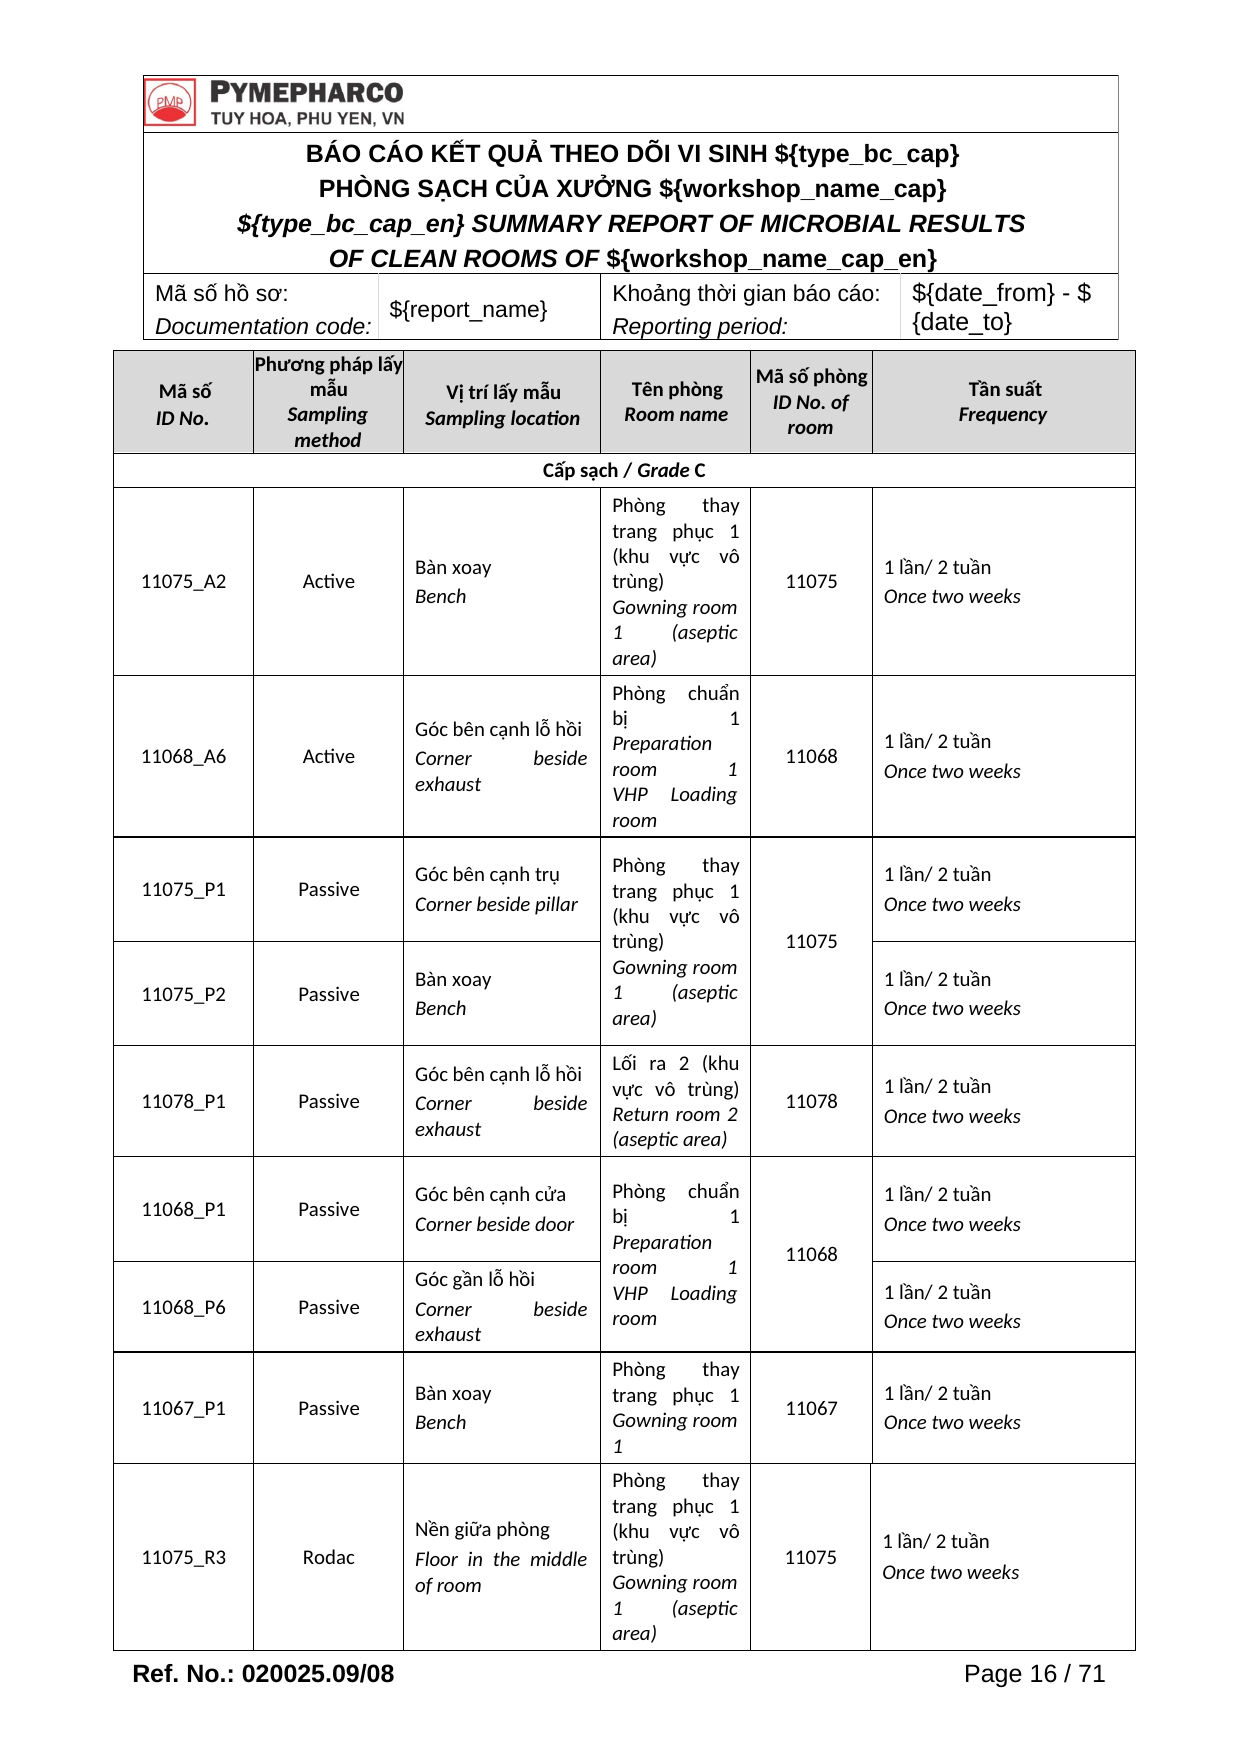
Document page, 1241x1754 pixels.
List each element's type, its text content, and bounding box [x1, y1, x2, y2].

table_cell Passive [254, 1353, 403, 1462]
table_cell 1 lần/ 2 tuần Once two weeks [873, 1262, 1135, 1351]
table_cell Cấp sạch / Grade C [114, 454, 1135, 487]
table_cell Phòng chuẩn bị 1 Preparation room 1 VHP Loading room [601, 1157, 750, 1351]
picture [144, 78, 404, 127]
table_header Mã số ID No. [114, 351, 253, 452]
table_cell 11078 [751, 1046, 872, 1156]
table_cell 11068 [751, 1157, 872, 1351]
table_cell 1 lần/ 2 tuần Once two weeks [873, 838, 1135, 941]
table_cell Passive [254, 1262, 403, 1351]
table_cell 1 lần/ 2 tuần Once two weeks [873, 942, 1135, 1045]
table_cell 1 lần/ 2 tuần Once two weeks [873, 1353, 1135, 1462]
table_cell Góc gần lỗ hồi Corner beside exhaust [404, 1262, 600, 1351]
table_cell Bàn xoay Bench [404, 1353, 600, 1462]
table_cell 1 lần/ 2 tuần Once two weeks [871, 1464, 1135, 1650]
table_cell Góc bên cạnh lỗ hồi Corner beside exhaust [404, 1046, 600, 1156]
table_cell 11067 [751, 1353, 872, 1462]
table_cell Lối ra 2 (khu vực vô trùng) Return room 2 (aseptic area) [601, 1046, 750, 1156]
table_header Tần suất Frequency [873, 351, 1135, 452]
table_cell Góc bên cạnh lỗ hồi Corner beside exhaust [404, 676, 600, 836]
table_cell Phòng thay trang phục 1 (khu vực vô trùng) Gowning room 1 (aseptic area) [601, 488, 750, 674]
table_header Phương pháp lấy mẫu Sampling method [254, 351, 403, 452]
table_cell Passive [254, 838, 403, 941]
table_cell Phòng thay trang phục 1 (khu vực vô trùng) Gowning room 1 (aseptic area) [601, 838, 750, 1045]
table_cell Phòng thay trang phục 1 Gowning room 1 [601, 1353, 750, 1462]
table_header Mã số phòng ID No. of room [751, 351, 872, 452]
table_cell 11068 [751, 676, 872, 836]
table_cell 11068_A6 [114, 676, 253, 836]
table_header Tên phòng Room name [601, 351, 750, 452]
table_cell 11075_A2 [114, 488, 253, 674]
table_cell 11068_P6 [114, 1262, 253, 1351]
table_cell Passive [254, 942, 403, 1045]
table_cell Bàn xoay Bench [404, 488, 600, 674]
table_cell Nền giữa phòng Floor in the middle of room [404, 1464, 600, 1650]
table_cell Active [254, 676, 403, 836]
table_cell 11075 [751, 838, 872, 1045]
table_cell Rodac [254, 1464, 403, 1650]
table_cell Góc bên cạnh trụ Corner beside pillar [404, 838, 600, 941]
table_cell Passive [254, 1157, 403, 1261]
table_cell 1 lần/ 2 tuần Once two weeks [873, 1046, 1135, 1156]
table_cell 11075_P2 [114, 942, 253, 1045]
table_cell 1 lần/ 2 tuần Once two weeks [873, 1157, 1135, 1261]
table_cell 11068_P1 [114, 1157, 253, 1261]
table_cell Passive [254, 1046, 403, 1156]
table_cell 1 lần/ 2 tuần Once two weeks [873, 488, 1135, 674]
table_cell 11075 [751, 1464, 870, 1650]
table_cell Bàn xoay Bench [404, 942, 600, 1045]
table_header Vị trí lấy mẫu Sampling location [404, 351, 600, 452]
table_cell 11075 [751, 488, 872, 674]
table_cell Phòng chuẩn bị 1 Preparation room 1 VHP Loading room [601, 676, 750, 836]
table_cell Phòng thay trang phục 1 (khu vực vô trùng) Gowning room 1 (aseptic area) [601, 1464, 750, 1650]
table_cell 11075_P1 [114, 838, 253, 941]
table_cell Góc bên cạnh cửa Corner beside door [404, 1157, 600, 1261]
table_cell 1 lần/ 2 tuần Once two weeks [873, 676, 1135, 836]
table_cell 11078_P1 [114, 1046, 253, 1156]
table_cell 11067_P1 [114, 1353, 253, 1462]
table_cell 11075_R3 [114, 1464, 253, 1650]
table_cell Active [254, 488, 403, 674]
